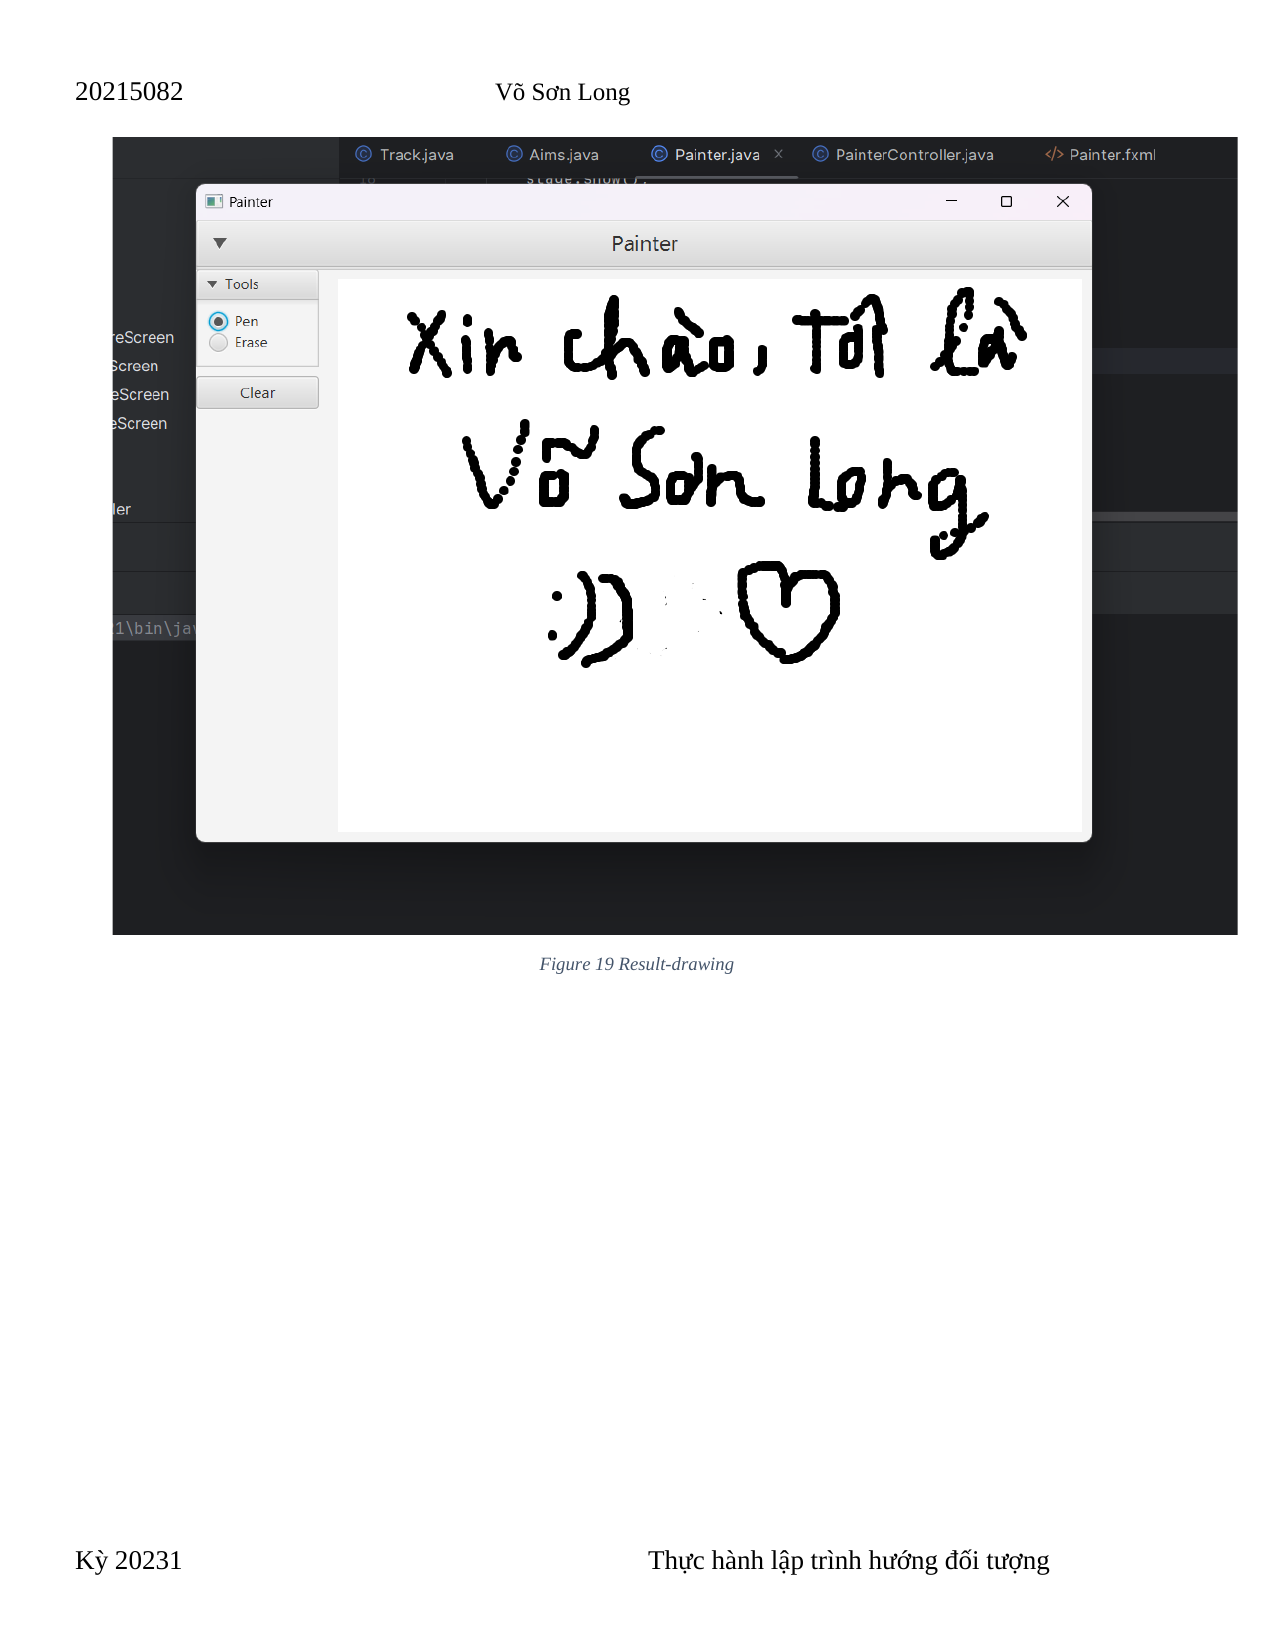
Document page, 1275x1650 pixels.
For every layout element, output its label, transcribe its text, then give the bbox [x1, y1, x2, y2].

picture [112, 137, 1238, 935]
text Figure 19 Result-drawing [75, 953, 1200, 975]
